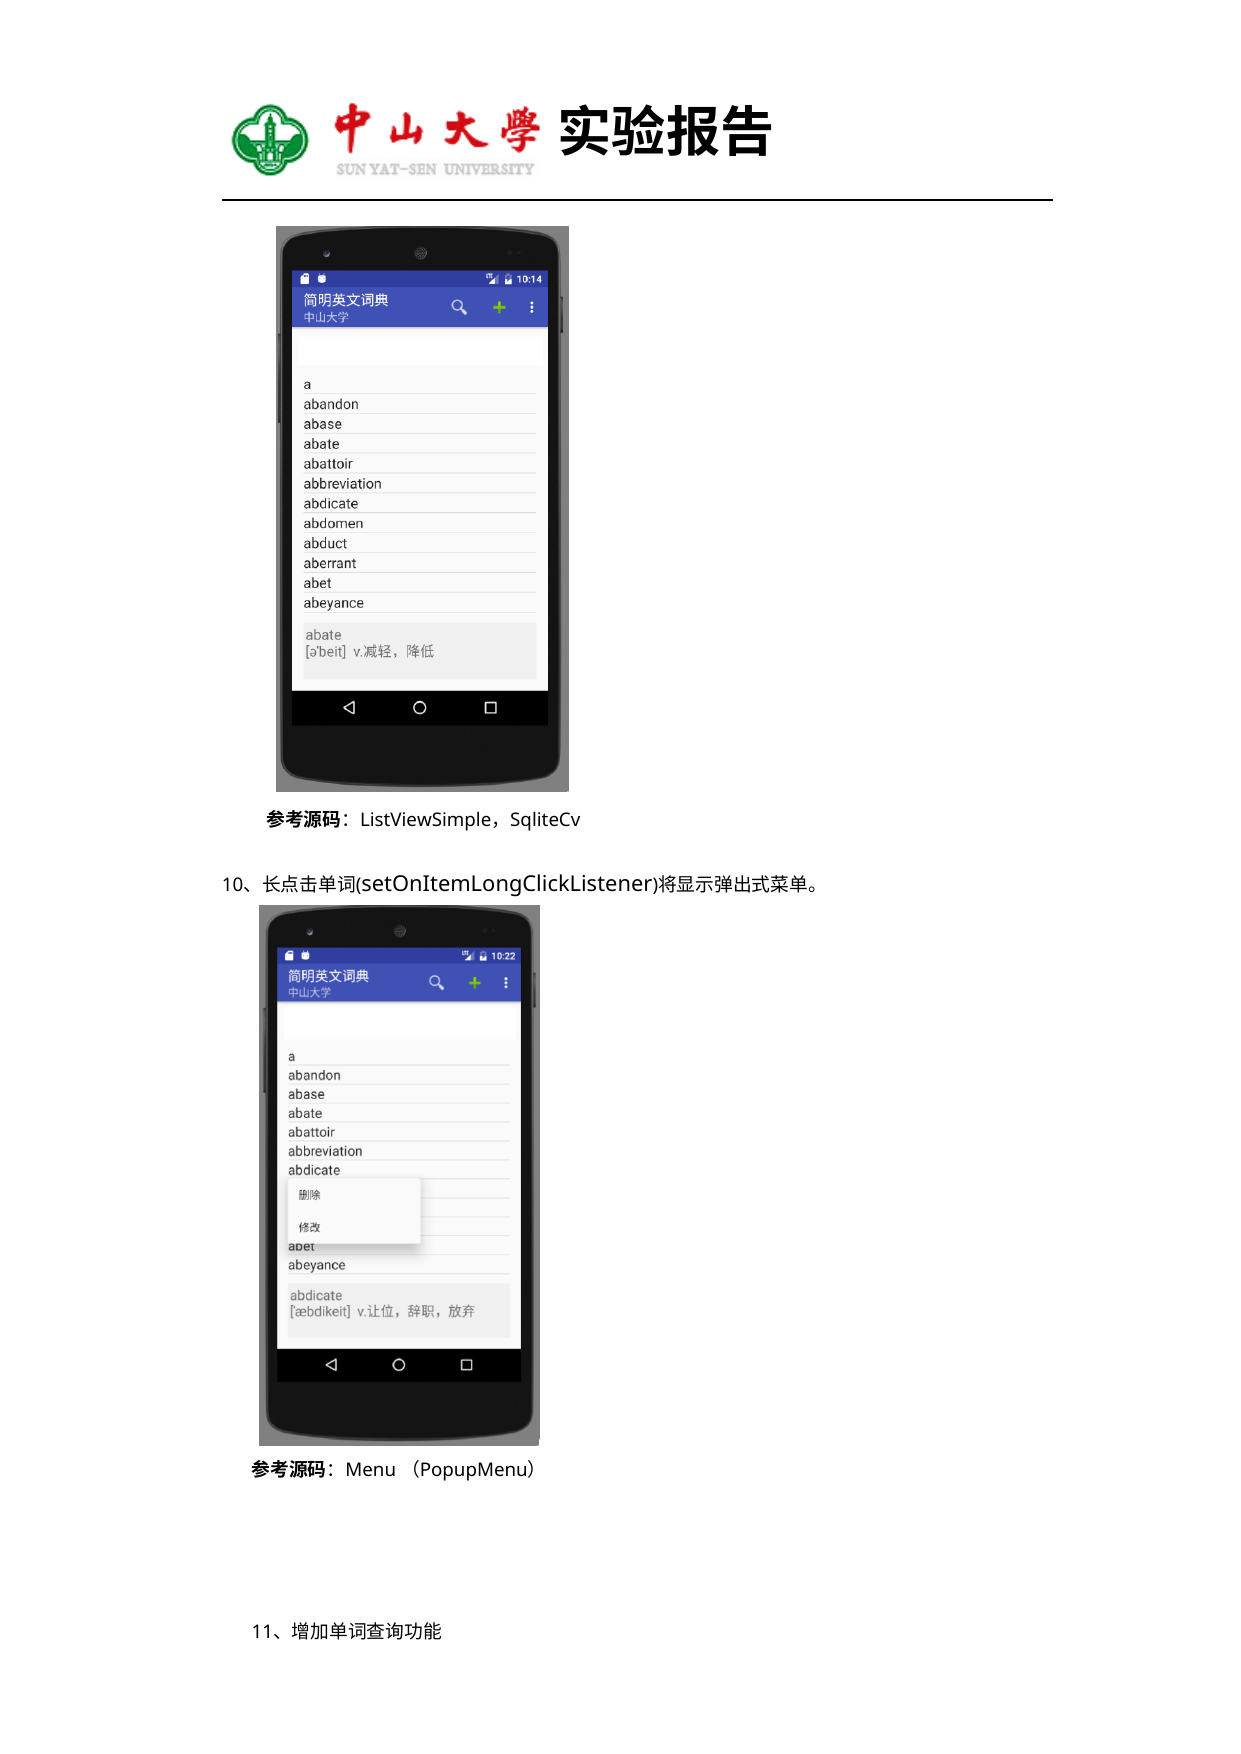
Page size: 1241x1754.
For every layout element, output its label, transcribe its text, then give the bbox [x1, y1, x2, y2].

text 参考源码：Menu （PopupMenu） [251, 1452, 1053, 1484]
picture [259, 905, 540, 1446]
text 11、增加单词查询功能 [251, 1614, 1053, 1647]
text 10、长点击单词(setOnItemLongClickListener)将显示弹出式菜单。 [222, 867, 1053, 899]
picture [276, 226, 569, 792]
picture [221, 98, 543, 182]
text 参考源码：ListViewSimple，SqliteCv [251, 802, 1053, 834]
